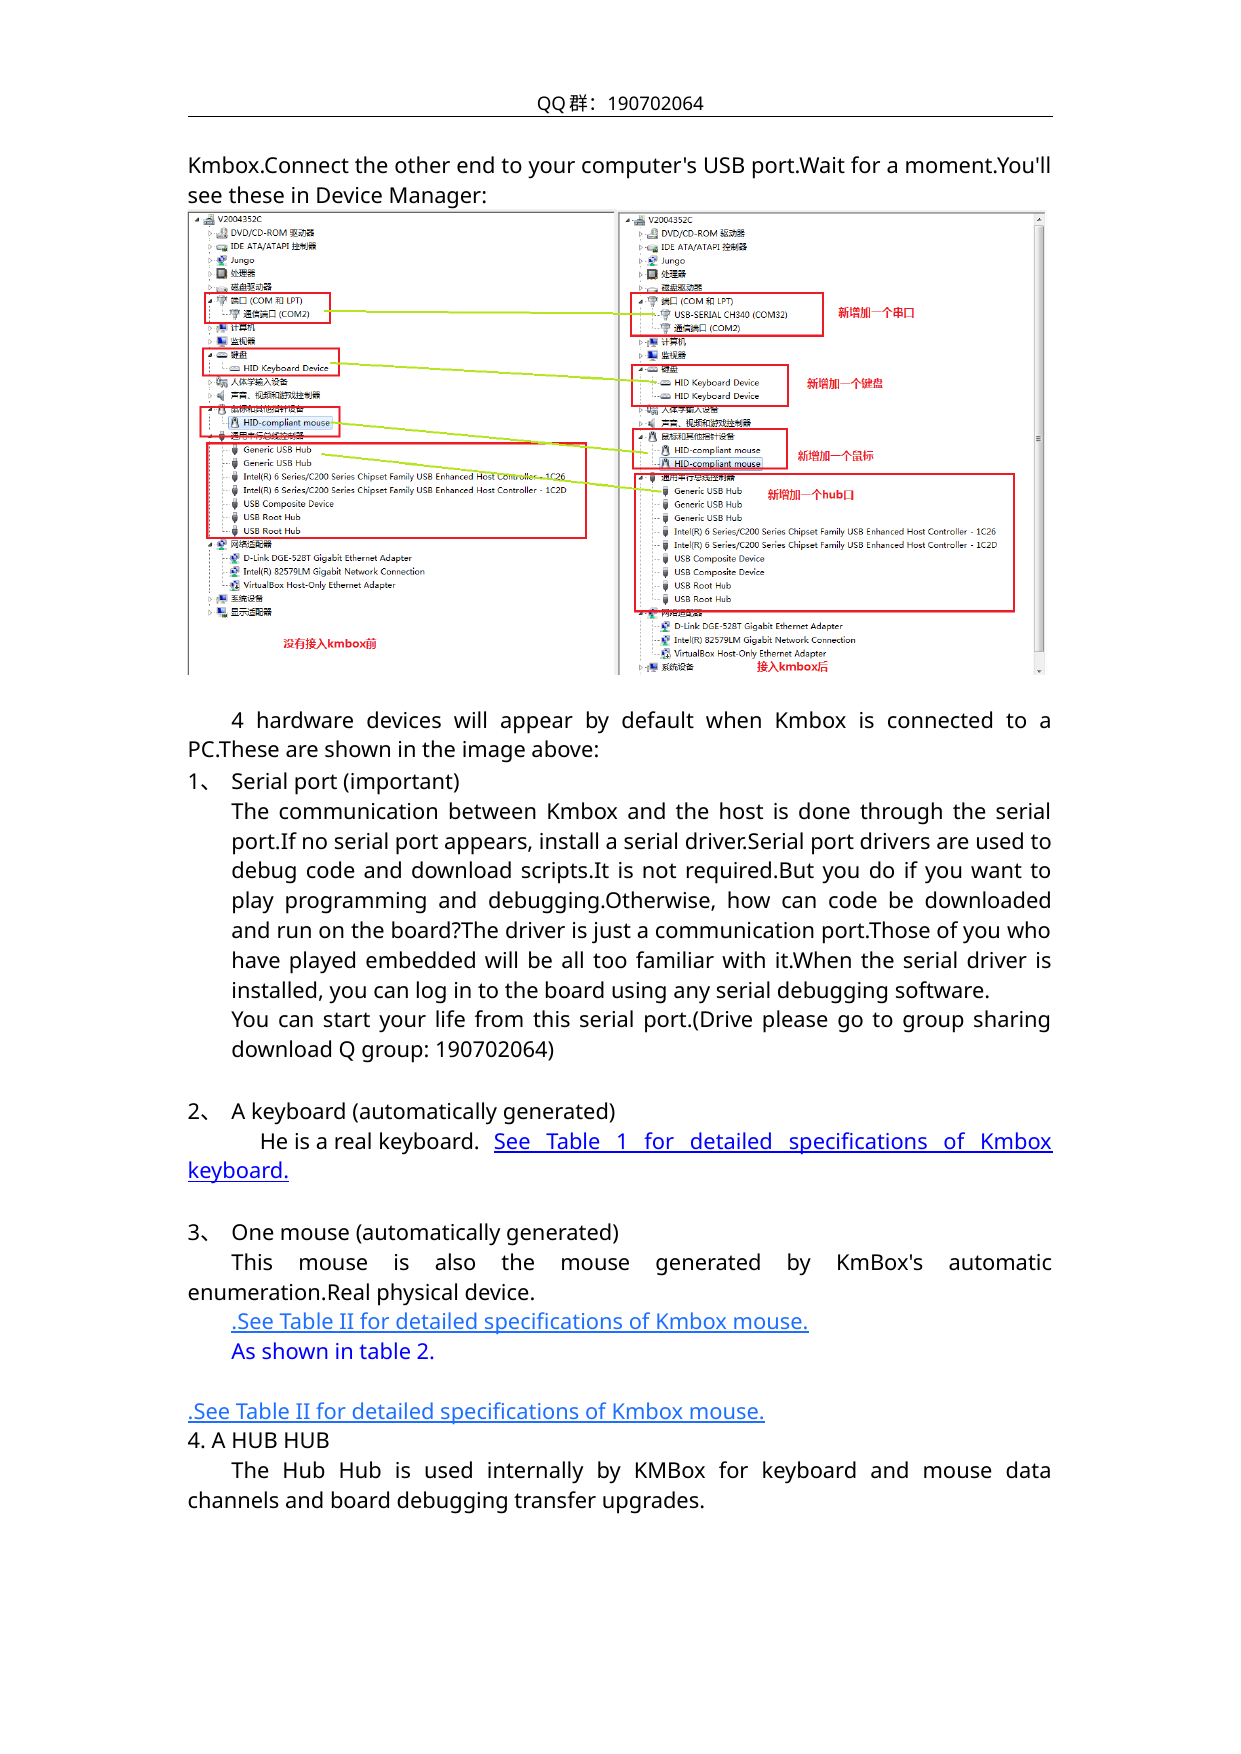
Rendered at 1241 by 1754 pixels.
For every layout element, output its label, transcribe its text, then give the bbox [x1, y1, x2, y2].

picture [187, 209, 1047, 675]
list One mouse (automatically generated) [187, 1215, 1053, 1247]
text He is a real keyboard. See Table 1 for detailed specifications of Kmbox keyboard. [187, 1126, 1053, 1185]
text .See Table II for detailed specifications of Kmbox mouse. [187, 1306, 1053, 1336]
list Serial port (important) [187, 764, 1053, 796]
text This mouse is also the mouse generated by KmBox's automatic enumeration.Real physical device. [187, 1247, 1053, 1306]
list A keyboard (automatically generated) [187, 1094, 1053, 1126]
text The communication between Kmbox and the host is done through the serial port.If no serial port appears, install a serial driver.Serial port drivers are used to debug code and download scripts.It is not required.But you do if you want to play programming and debugging.Otherwise, how can code be downloaded and run on the board?The driver is just a communication port.Those of you who have played embedded will be all too familiar with it.When the serial driver is installed, you can log in to the board using any serial debugging software. [231, 796, 1053, 1004]
text The Hub Hub is used internally by KMBox for keyboard and mouse data channels and board debugging transfer upgrades. [187, 1455, 1053, 1515]
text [187, 150, 1053, 209]
text 4. A HUB HUB [187, 1426, 1053, 1455]
text You can start your life from this serial port.(Drive please go to group sharing download Q group: 190702064) [231, 1004, 1053, 1064]
text As shown in table 2. [187, 1336, 1053, 1366]
text 4 hardware devices will appear by default when Kmbox is connected to a PC.These are shown in the image above: [187, 704, 1053, 764]
text .See Table II for detailed specifications of Kmbox mouse. [187, 1396, 1053, 1426]
